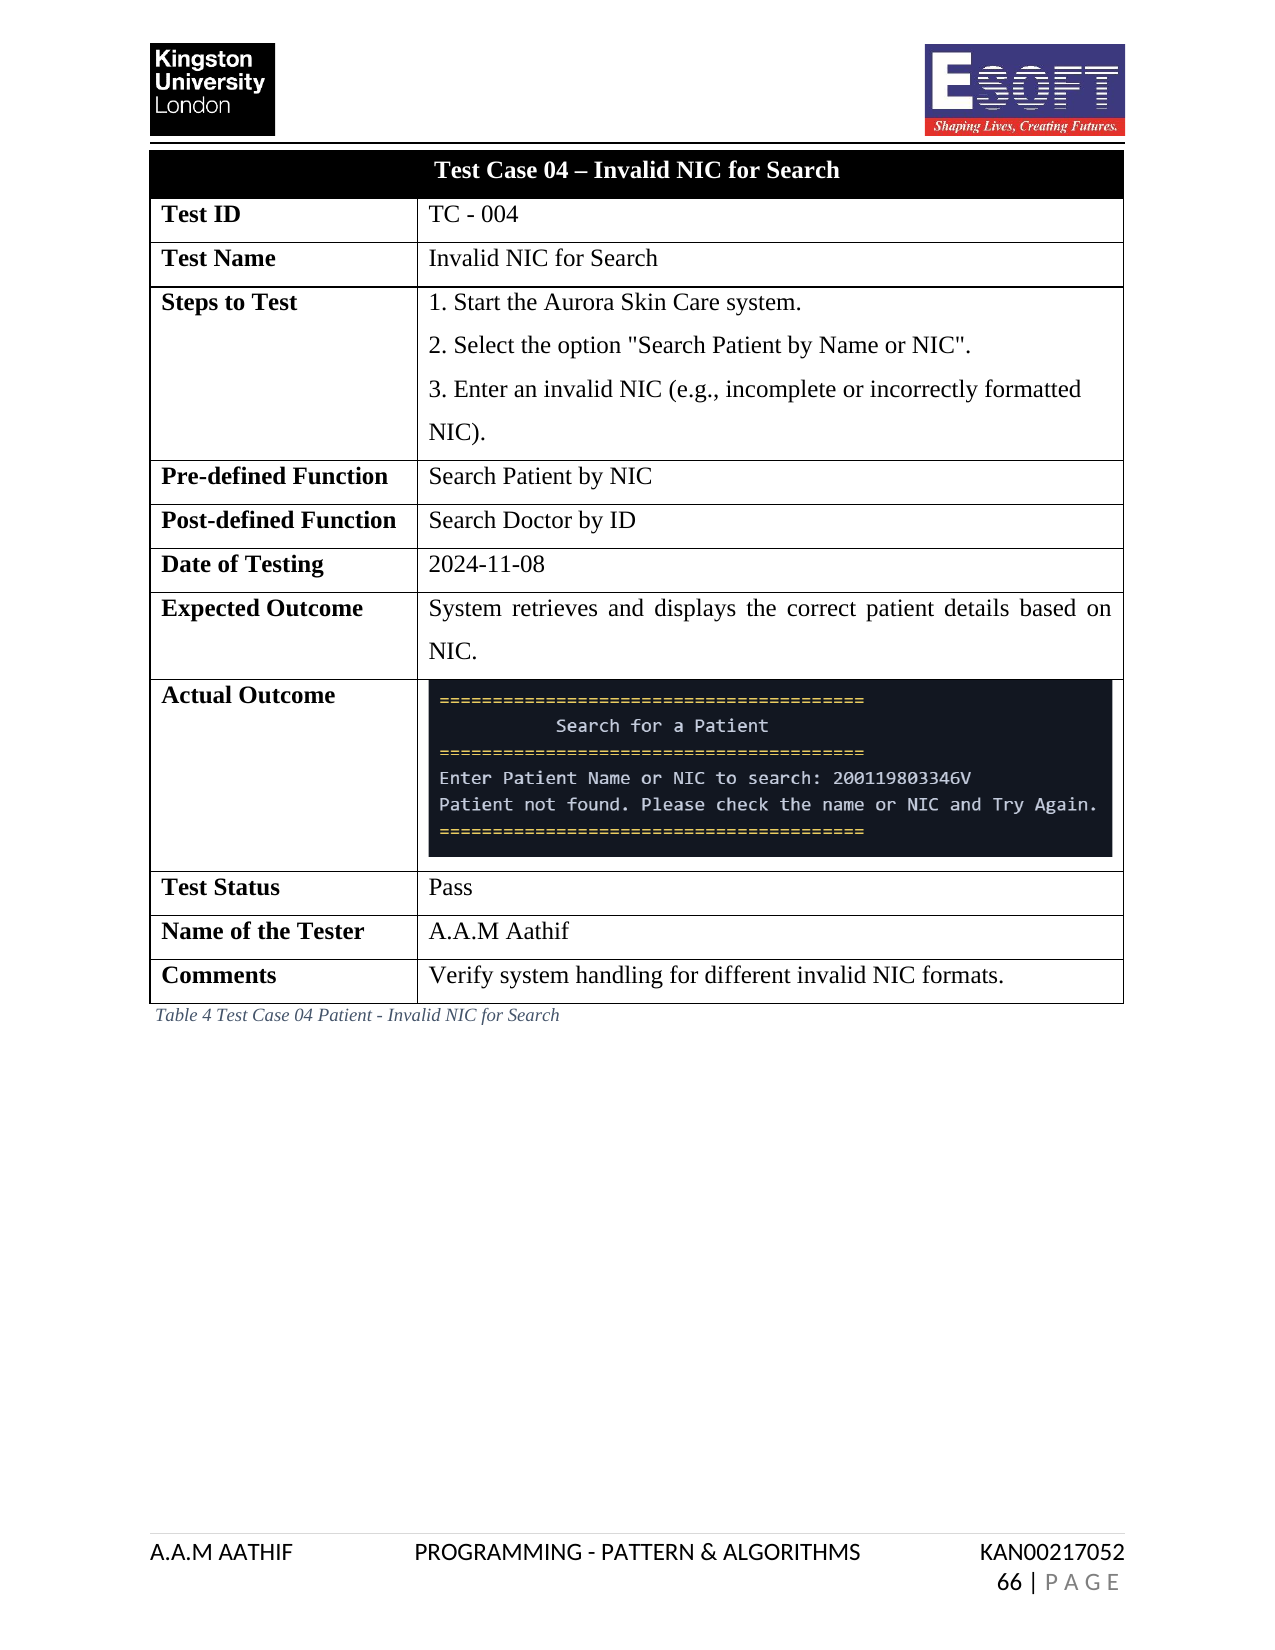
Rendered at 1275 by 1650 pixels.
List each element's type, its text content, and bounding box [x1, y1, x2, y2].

table_cell Post-defined Function [151, 505, 417, 548]
table_header Test Case 04 – Invalid NIC for Search [151, 151, 1123, 198]
table_cell Date of Testing [151, 549, 417, 592]
picture [428, 680, 1113, 857]
table_cell Actual Outcome [151, 680, 417, 871]
table_cell TC - 004 [418, 199, 1123, 242]
table_cell Pre-defined Function [151, 461, 417, 504]
table_cell Name of the Tester [151, 916, 417, 959]
table_cell A.A.M Aathif [418, 916, 1123, 959]
table_cell Pass [418, 872, 1123, 915]
table_cell System retrieves and displays the correct patient details based on NIC. [418, 593, 1123, 679]
table_cell Search Doctor by ID [418, 505, 1123, 548]
table_cell Test Status [151, 872, 417, 915]
table_cell Expected Outcome [151, 593, 417, 679]
text Table 4 Test Case 04 Patient - Invalid NIC for Search [150, 1004, 1125, 1026]
table_cell Comments [151, 960, 417, 1003]
table_cell Test ID [151, 199, 417, 242]
table_cell [418, 680, 1123, 871]
table_cell 2024-11-08 [418, 549, 1123, 592]
table_cell 1. Start the Aurora Skin Care system. 2. Select the option "Search Patient by Name or NIC". 3. Enter an invalid NIC (e.g., incomplete or incorrectly formatted NIC). [418, 288, 1123, 460]
table_cell Verify system handling for different invalid NIC formats. [418, 960, 1123, 1003]
table_cell Steps to Test [151, 288, 417, 460]
table_cell Search Patient by NIC [418, 461, 1123, 504]
picture [150, 43, 275, 136]
table_cell Test Name [151, 243, 417, 286]
picture [924, 44, 1126, 136]
table_cell Invalid NIC for Search [418, 243, 1123, 286]
